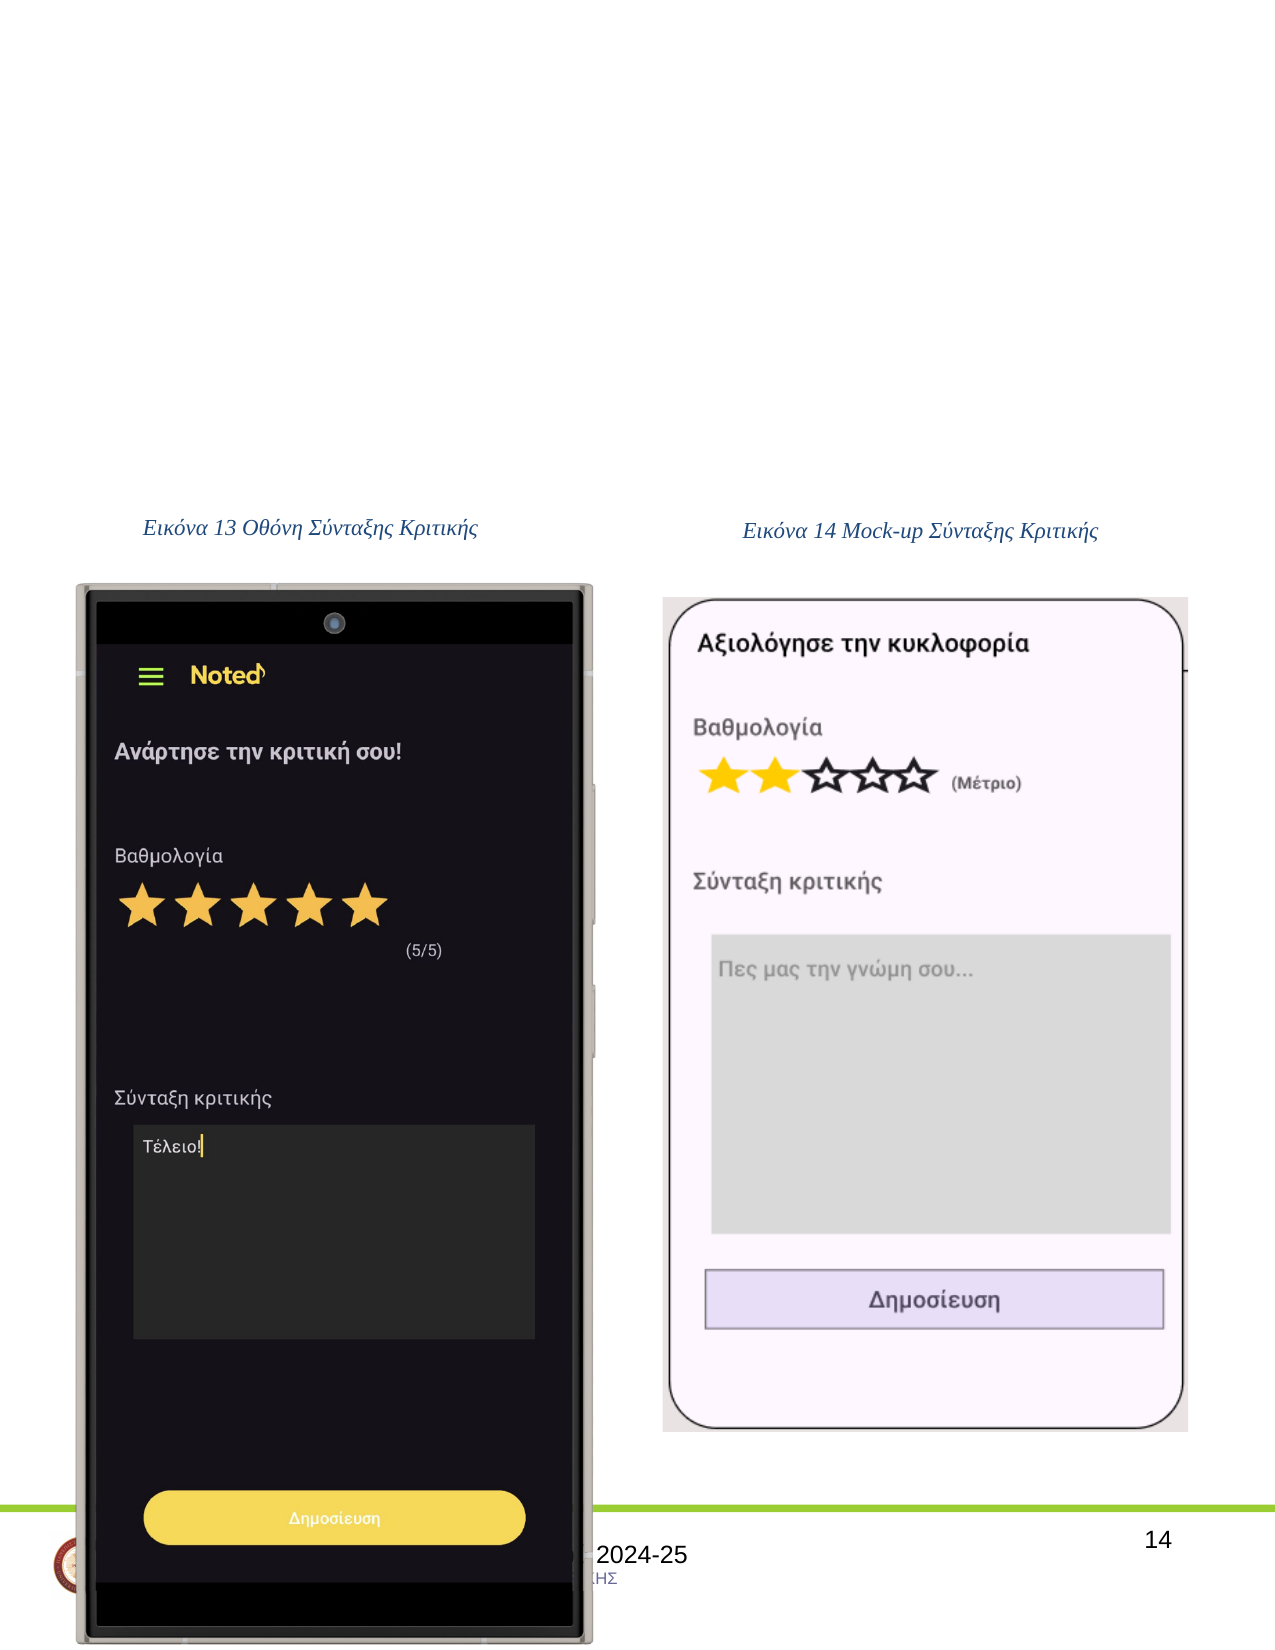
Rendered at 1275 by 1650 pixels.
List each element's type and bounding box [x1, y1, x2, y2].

picture [662, 597, 1189, 1432]
picture [20, 516, 651, 1650]
